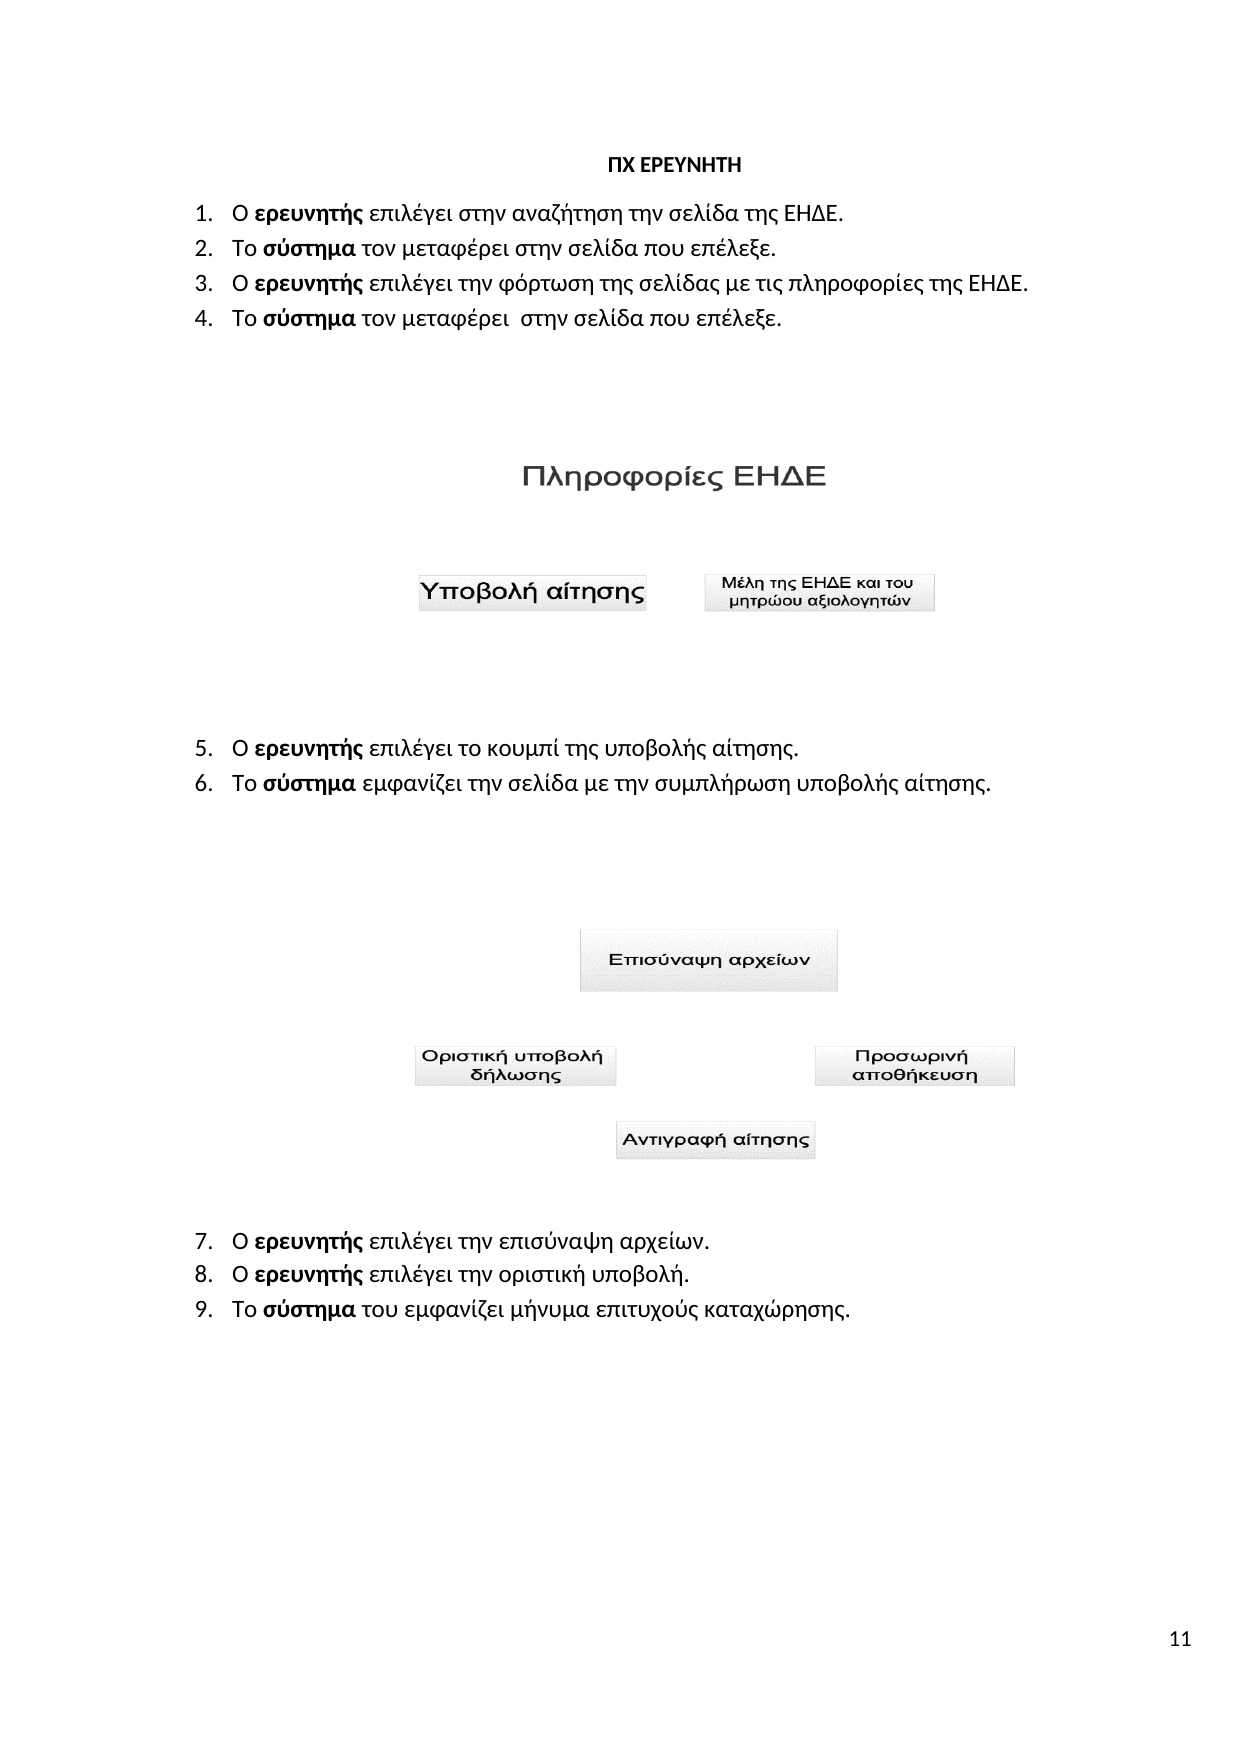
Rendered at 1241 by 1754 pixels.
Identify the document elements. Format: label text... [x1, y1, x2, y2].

list Το σύστημα του εμφανίζει μήνυμα επιτυχούς καταχώρησης. [194, 1293, 1191, 1324]
text ΠΧ ΕΡΕΥΝΗΤΗ [158, 150, 1191, 178]
picture [305, 872, 1103, 1207]
list Ο ερευνητής επιλέγει την φόρτωση της σελίδας με τις πληροφορίες της ΕΗΔΕ. [194, 267, 1191, 297]
list Το σύστημα εμφανίζει την σελίδα με την συμπλήρωση υποβολής αίτησης. [194, 767, 1191, 798]
list Το σύστημα τον μεταφέρει στην σελίδα που επέλεξε. [194, 232, 1191, 262]
list Ο ερευνητής επιλέγει το κουμπί της υποβολής αίτησης. [194, 732, 1191, 763]
picture [305, 357, 1043, 714]
list Ο ερευνητής επιλέγει στην αναζήτηση την σελίδα της ΕΗΔΕ. [194, 197, 1191, 227]
list Το σύστημα τον μεταφέρει στην σελίδα που επέλεξε. [194, 302, 1191, 332]
list Ο ερευνητής επιλέγει την επισύναψη αρχείων. [194, 1225, 1191, 1256]
list Ο ερευνητής επιλέγει την οριστική υποβολή. [194, 1258, 1191, 1289]
